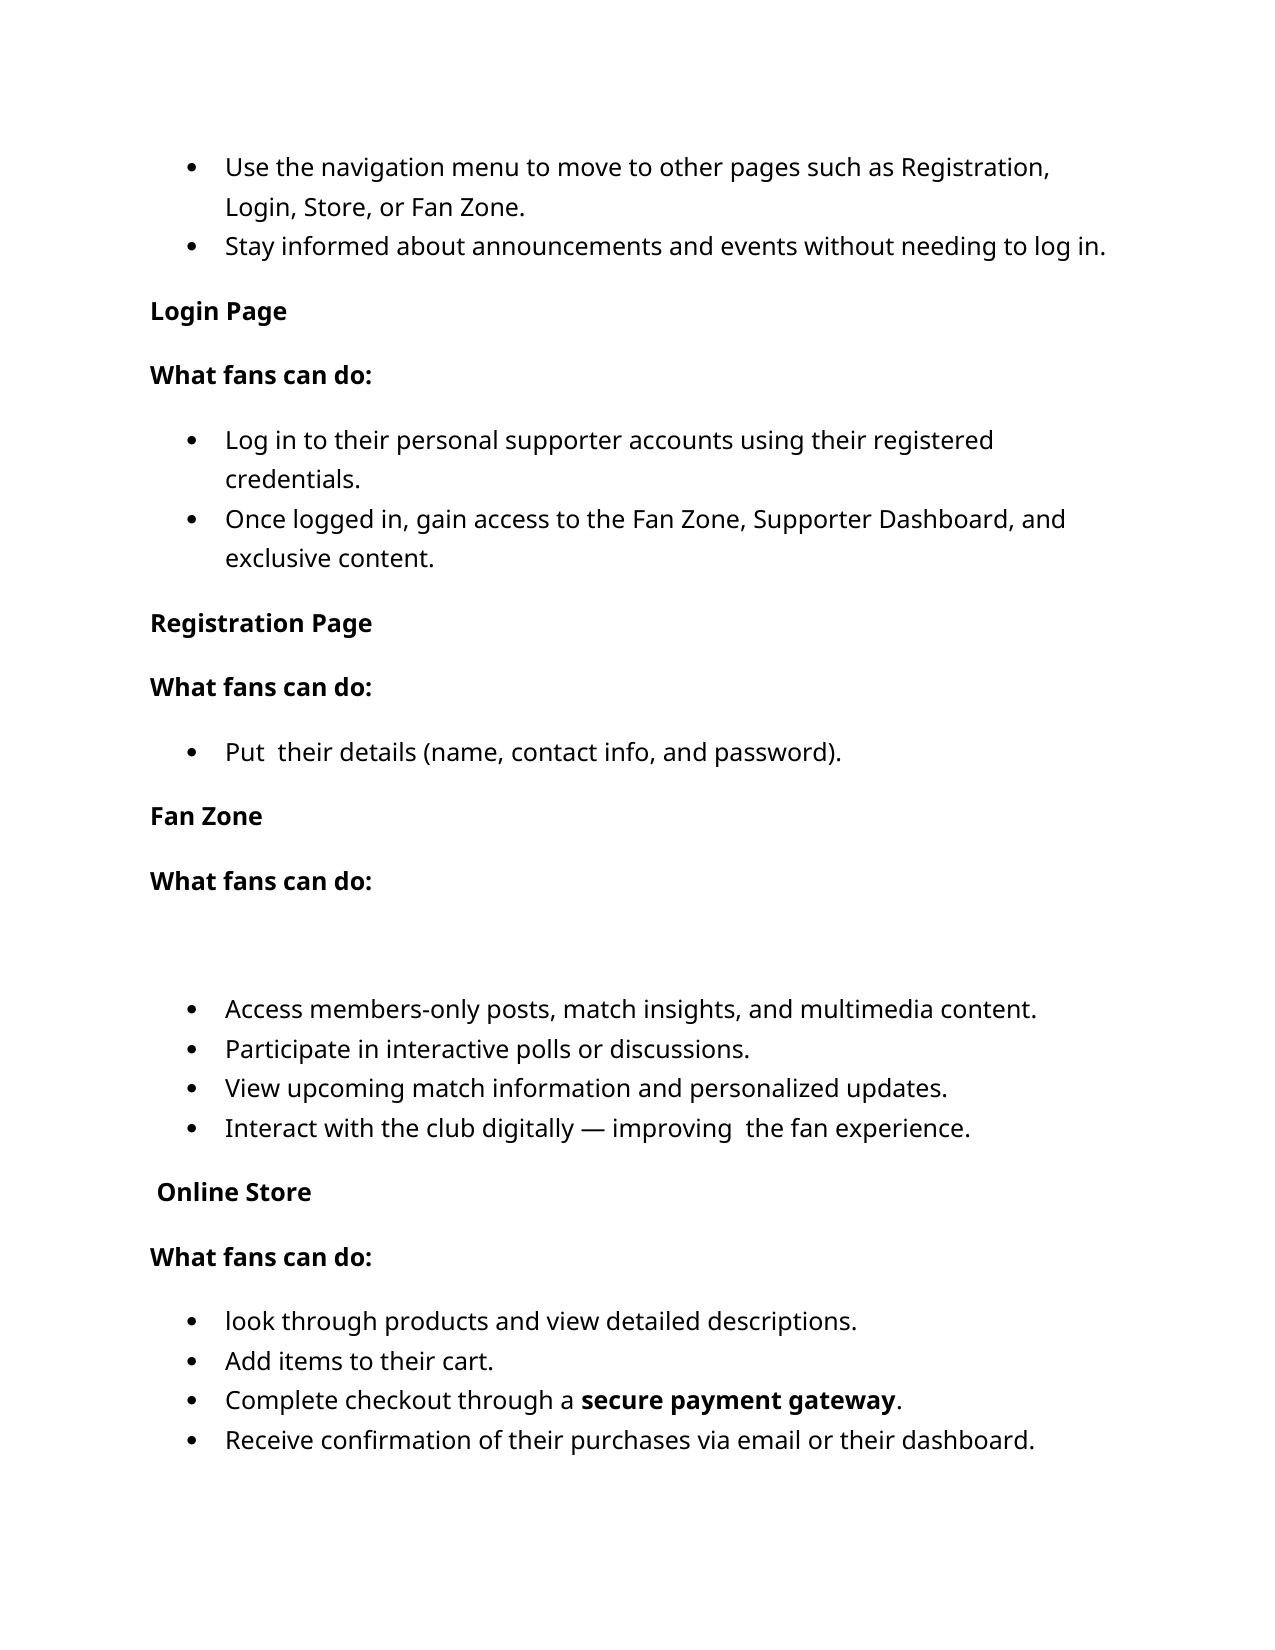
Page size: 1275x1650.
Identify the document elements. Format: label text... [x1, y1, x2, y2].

text What fans can do: [150, 1239, 1125, 1274]
list Stay informed about announcements and events without needing to log in. [187, 229, 1125, 263]
text Online Store [150, 1175, 1125, 1209]
text Registration Page [150, 605, 1125, 639]
list View upcoming match information and personalized updates. [187, 1071, 1125, 1105]
list Interact with the club digitally — improving the fan experience. [187, 1111, 1125, 1145]
list Use the navigation menu to move to other pages such as Registration, Login, Store, or Fan Zone. [187, 150, 1125, 223]
text Fan Zone [150, 799, 1125, 833]
text Login Page [150, 293, 1125, 327]
text What fans can do: [150, 670, 1125, 704]
list Add items to their cart. [187, 1343, 1125, 1378]
text What fans can do: [150, 863, 1125, 897]
list look through products and view detailed descriptions. [187, 1304, 1125, 1338]
list Put their details (name, contact info, and password). [187, 734, 1125, 768]
text What fans can do: [150, 358, 1125, 392]
list Complete checkout through a secure payment gateway. [187, 1383, 1125, 1417]
list Access members-only posts, match insights, and multimedia content. [187, 992, 1125, 1026]
list Once logged in, gain access to the Fan Zone, Supporter Dashboard, and exclusive content. [187, 501, 1125, 575]
list Participate in interactive polls or discussions. [187, 1032, 1125, 1066]
list Log in to their personal supporter accounts using their registered credentials. [187, 422, 1125, 496]
list Receive confirmation of their purchases via email or their dashboard. [187, 1422, 1125, 1457]
